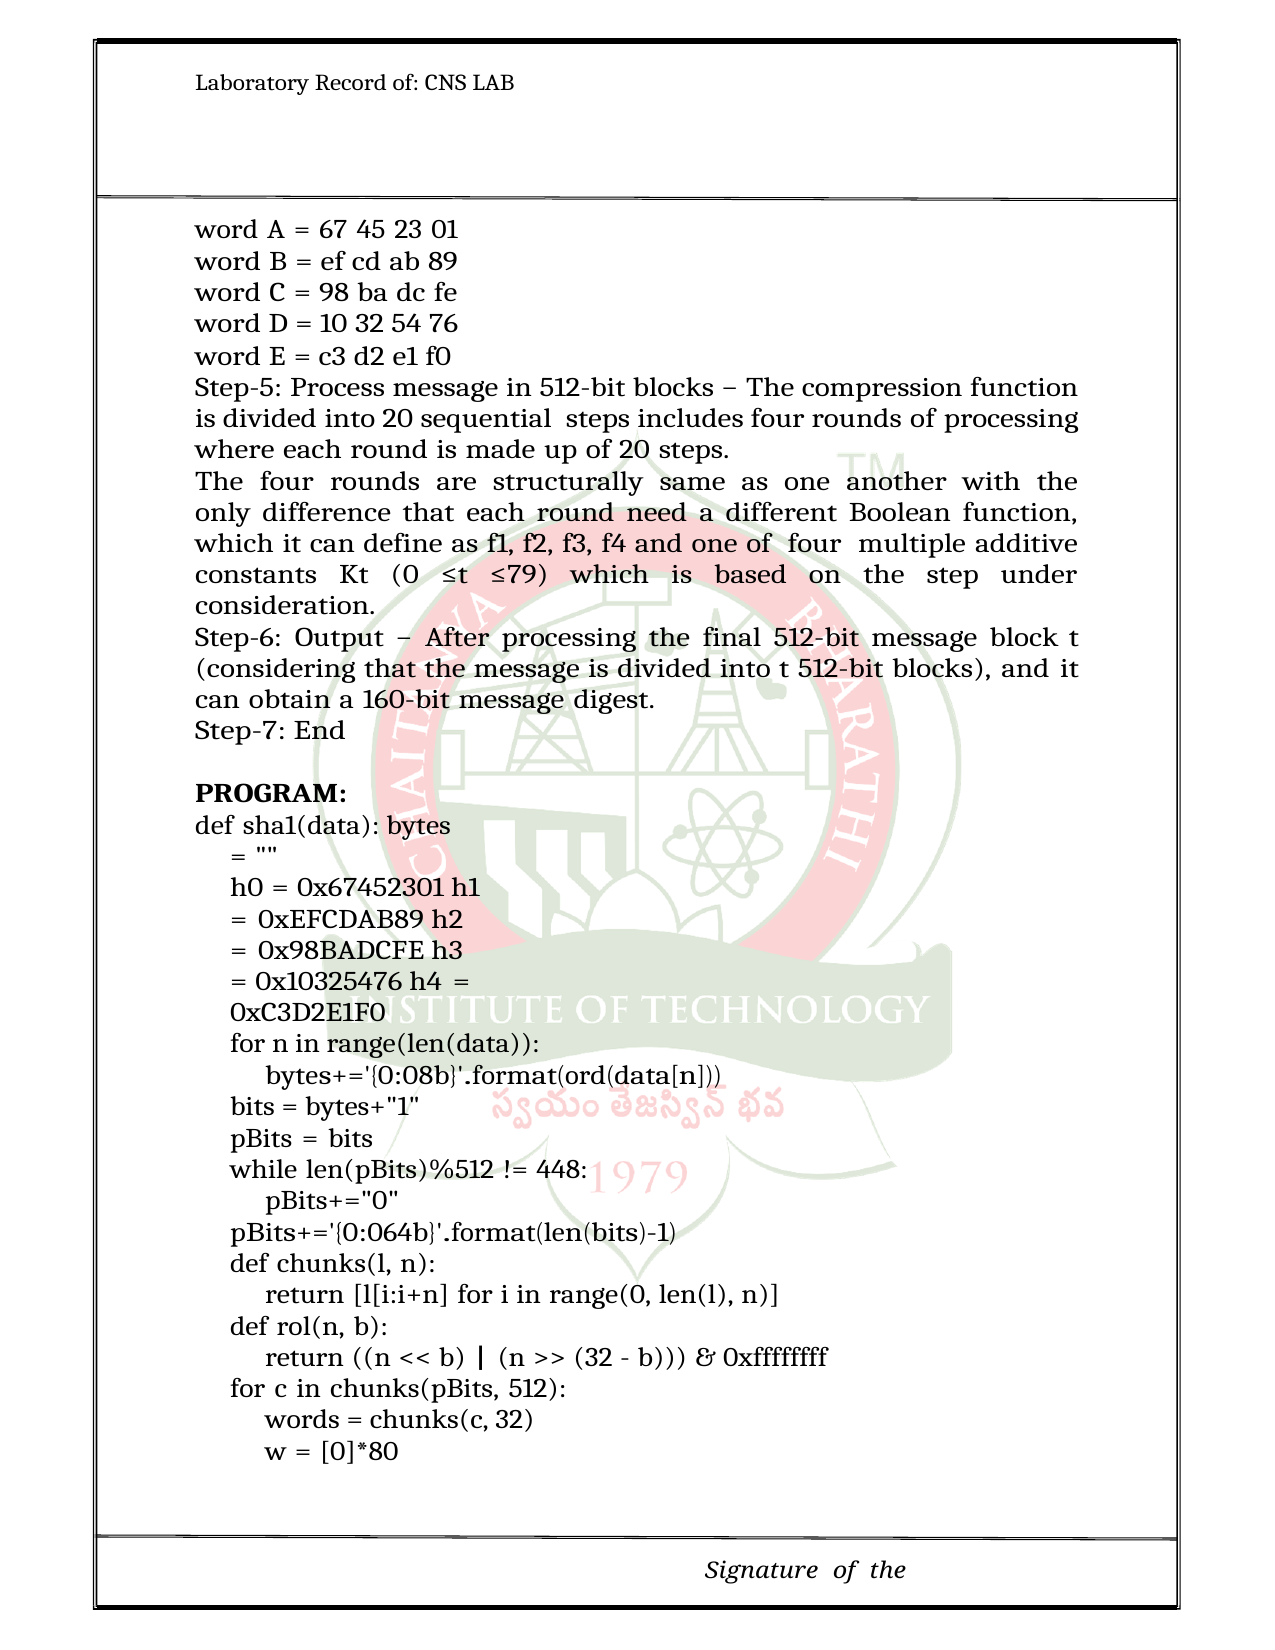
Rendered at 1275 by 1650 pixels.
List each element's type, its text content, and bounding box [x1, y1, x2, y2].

text Step-6: Output − After processing the final 512-bit message block t (considering that the message is divided into t 512-bit blocks), and it can obtain a 160-bit message digest. [195, 622, 1079, 715]
text def sha1(data): bytes = "" [195, 810, 457, 872]
text while len(pBits)%512 != 448: pBits+="0" [230, 1154, 614, 1216]
text pBits+='{0:064b}'.format(len(bits)-1) def chunks(l, n): [230, 1217, 704, 1279]
text return ((n << b) | (n >> (32 - b))) & 0xffffffff for c in chunks(pBits, 512): [230, 1342, 835, 1404]
text return [l[i:i+n] for i in range(0, len(l), n)] def rol(n, b): [230, 1279, 792, 1342]
text word E = c3 d2 e1 f0 [195, 340, 1096, 371]
text words = chunks(c, 32) w = [0]*80 [265, 1404, 563, 1467]
text Step-5: Process message in 512-bit blocks − The compression function is divided into 20 sequential steps includes four rounds of processing where each round is made up of 20 steps. [195, 372, 1079, 465]
subtitle PROGRAM: [195, 778, 1096, 809]
text bits = bytes+"1" pBits = bits [230, 1091, 457, 1154]
picture [312, 746, 962, 778]
text word A = 67 45 23 01 [195, 214, 1096, 245]
text for n in range(len(data)): bytes+='{0:08b}'.format(ord(data[n])) [230, 1028, 742, 1091]
text h0 = 0x67452301 h1 = 0xEFCDAB89 h2 = 0x98BADCFE h3 = 0x10325476 h4 = 0xC3D2E1F0 [230, 872, 485, 1028]
text word B = ef cd ab 89 word C = 98 ba dc fe word D = 10 32 54 76 [195, 246, 520, 340]
picture [312, 809, 962, 1285]
text Step-7: End [195, 715, 1096, 746]
picture [98, 39, 1176, 43]
text The four rounds are structurally same as one another with the only difference that each round need a different Boolean function, which it can define as f1, f2, f3, f4 and one of four multiple additive constants Kt (0 ≤t ≤79) which is based on the step under consideration. [195, 466, 1079, 621]
